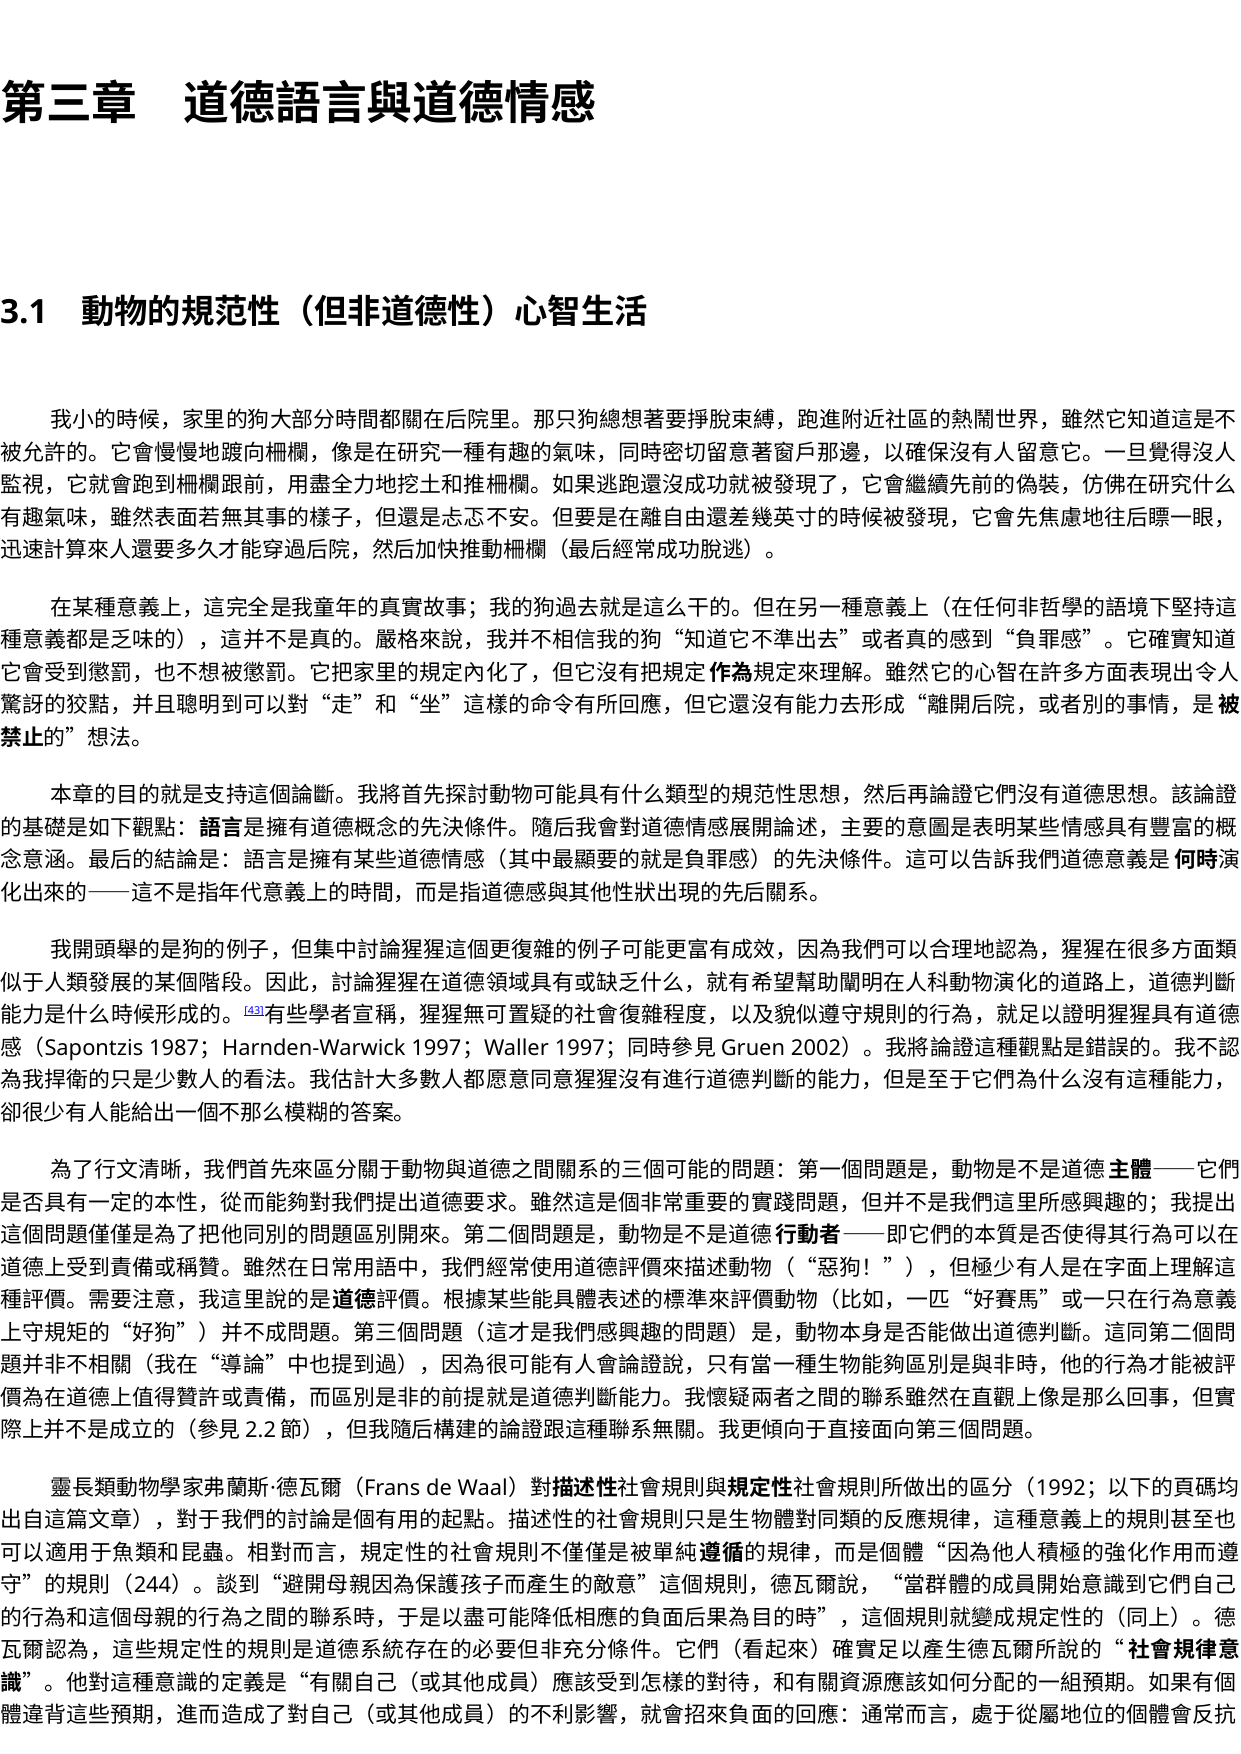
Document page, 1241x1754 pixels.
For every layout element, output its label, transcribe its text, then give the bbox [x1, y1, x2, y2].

text 為了行文清晰，我們首先來區分關于動物與道德之間關系的三個可能的問題：第一個問題是，動物是不是道德主體——它們是否具有一定的本性，從而能夠對我們提出道德要求。雖然這是個非常重要的實踐問題，但并不是我們這里所感興趣的；我提出這個問題僅僅是為了把他同別的問題區別開來。第二個問題是，動物是不是道德行動者——即它們的本質是否使得其行為可以在道德上受到責備或稱贊。雖然在日常用語中，我們經常使用道德評價來描述動物（“惡狗！”），但極少有人是在字面上理解這種評價。需要注意，我這里說的是道德評價。根據某些能具體表述的標準來評價動物（比如，一匹“好賽馬”或一只在行為意義上守規矩的“好狗”）并不成問題。第三個問題（這才是我們感興趣的問題）是，動物本身是否能做出道德判斷。這同第二個問題并非不相關（我在“導論”中也提到過），因為很可能有人會論證說，只有當一種生物能夠區別是與非時，他的行為才能被評價為在道德上值得贊許或責備，而區別是非的前提就是道德判斷能力。我懷疑兩者之間的聯系雖然在直觀上像是那么回事，但實際上并不是成立的（參見2.2節），但我隨后構建的論證跟這種聯系無關。我更傾向于直接面向第三個問題。 [0, 1152, 1240, 1444]
text 我開頭舉的是狗的例子，但集中討論猩猩這個更復雜的例子可能更富有成效，因為我們可以合理地認為，猩猩在很多方面類似于人類發展的某個階段。因此，討論猩猩在道德領域具有或缺乏什么，就有希望幫助闡明在人科動物演化的道路上，道德判斷能力是什么時候形成的。[43]有些學者宣稱，猩猩無可置疑的社會復雜程度，以及貌似遵守規則的行為，就足以證明猩猩具有道德感（Sapontzis 1987；Harnden-Warwick 1997；Waller 1997；同時參見Gruen 2002）。我將論證這種觀點是錯誤的。我不認為我捍衛的只是少數人的看法。我估計大多數人都愿意同意猩猩沒有進行道德判斷的能力，但是至于它們為什么沒有這種能力，卻很少有人能給出一個不那么模糊的答案。 [0, 932, 1240, 1127]
text 我小的時候，家里的狗大部分時間都關在后院里。那只狗總想著要掙脫束縛，跑進附近社區的熱鬧世界，雖然它知道這是不被允許的。它會慢慢地踱向柵欄，像是在研究一種有趣的氣味，同時密切留意著窗戶那邊，以確保沒有人留意它。一旦覺得沒人監視，它就會跑到柵欄跟前，用盡全力地挖土和推柵欄。如果逃跑還沒成功就被發現了，它會繼續先前的偽裝，仿佛在研究什么有趣氣味，雖然表面若無其事的樣子，但還是忐忑不安。但要是在離自由還差幾英寸的時候被發現，它會先焦慮地往后瞟一眼，迅速計算來人還要多久才能穿過后院，然后加快推動柵欄（最后經常成功脫逃）。 [0, 402, 1240, 564]
subtitle 第三章 道德語言與道德情感 [0, 51, 1240, 149]
text 在某種意義上，這完全是我童年的真實故事；我的狗過去就是這么干的。但在另一種意義上（在任何非哲學的語境下堅持這種意義都是乏味的），這并不是真的。嚴格來說，我并不相信我的狗“知道它不準出去”或者真的感到“負罪感”。它確實知道它會受到懲罰，也不想被懲罰。它把家里的規定內化了，但它沒有把規定作為規定來理解。雖然它的心智在許多方面表現出令人驚訝的狡黠，并且聰明到可以對“走”和“坐”這樣的命令有所回應，但它還沒有能力去形成“離開后院，或者別的事情，是被禁止的”想法。 [0, 589, 1240, 752]
subtitle 3.1 動物的規范性（但非道德性）心智生活 [0, 277, 1240, 342]
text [0, 1469, 1240, 1729]
text 本章的目的就是支持這個論斷。我將首先探討動物可能具有什么類型的規范性思想，然后再論證它們沒有道德思想。該論證的基礎是如下觀點：語言是擁有道德概念的先決條件。隨后我會對道德情感展開論述，主要的意圖是表明某些情感具有豐富的概念意涵。最后的結論是：語言是擁有某些道德情感（其中最顯要的就是負罪感）的先決條件。這可以告訴我們道德意義是何時演化出來的——這不是指年代意義上的時間，而是指道德感與其他性狀出現的先后關系。 [0, 777, 1240, 907]
